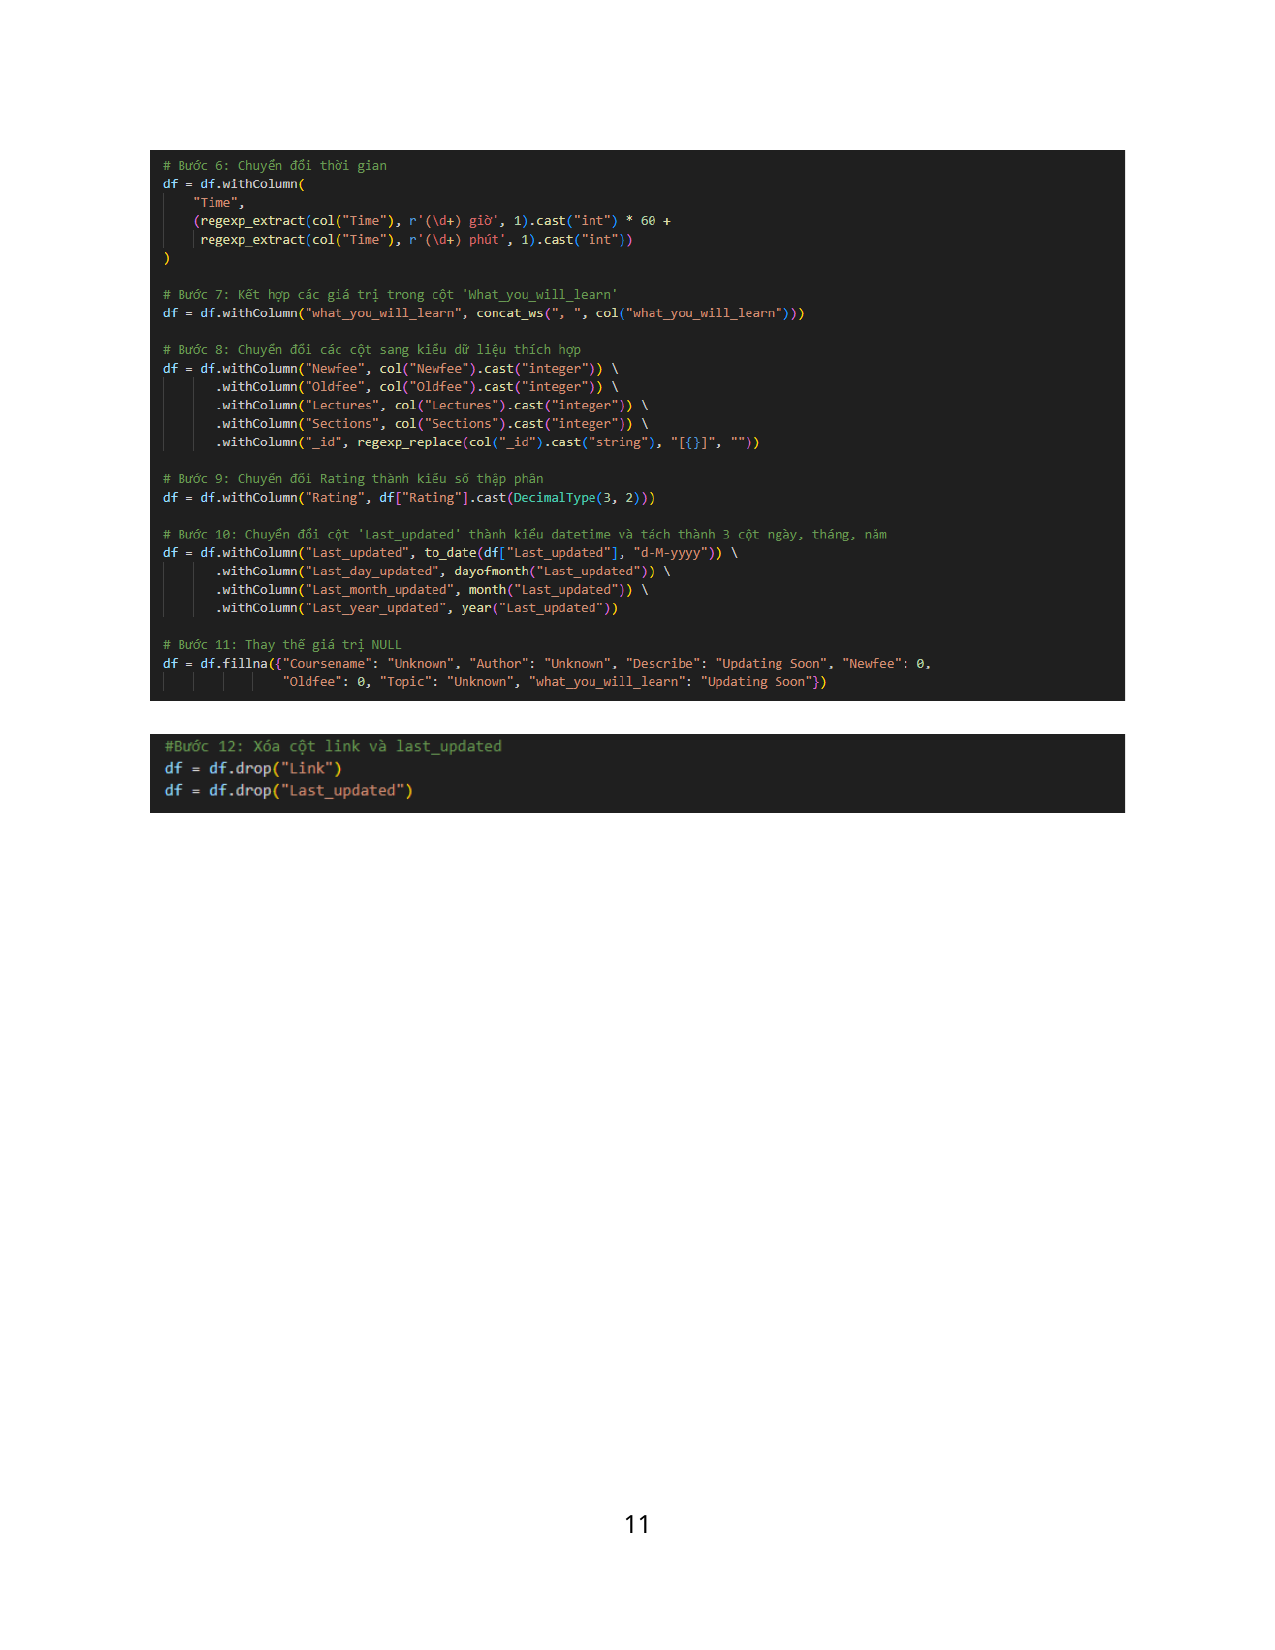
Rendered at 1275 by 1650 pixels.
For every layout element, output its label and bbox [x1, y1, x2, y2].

picture [150, 150, 1125, 701]
picture [150, 734, 1125, 813]
